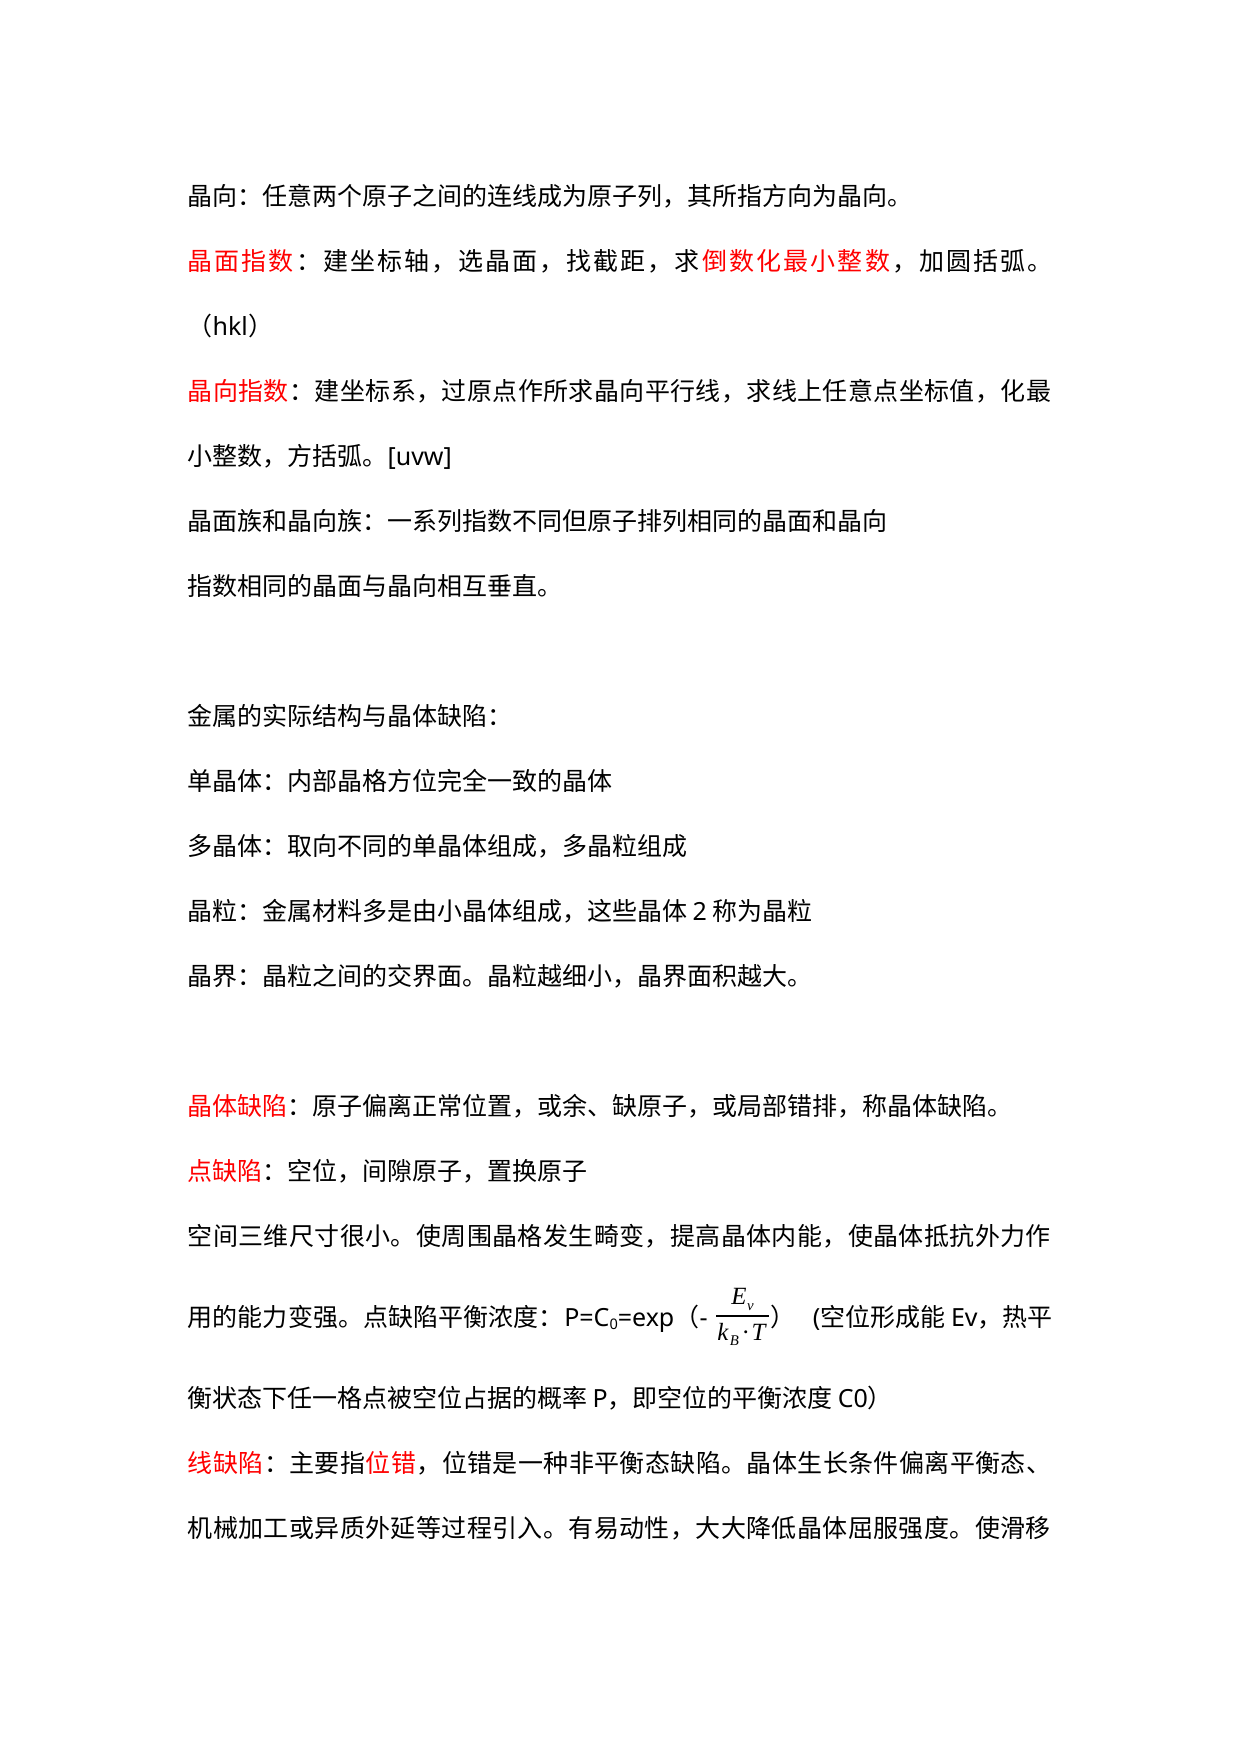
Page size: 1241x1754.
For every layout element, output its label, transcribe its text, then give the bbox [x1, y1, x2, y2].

text 点缺陷：空位，间隙原子，置换原子 [187, 1137, 1053, 1202]
text 指数相同的晶面与晶向相互垂直。 [187, 552, 1053, 617]
text 晶界：晶粒之间的交界面。晶粒越细小，晶界面积越大。 [187, 942, 1053, 1007]
text 空间三维尺寸很小。使周围晶格发生畸变，提高晶体内能，使晶体抵抗外力作用的能力变强。点缺陷平衡浓度：P=C0=exp（- ） (空位形成能Ev，热平衡状态下任一格点被空位占据的概率P，即空位的平衡浓度C0） [187, 1202, 1053, 1429]
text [187, 1429, 1053, 1559]
text 晶向：任意两个原子之间的连线成为原子列，其所指方向为晶向。 [187, 162, 1053, 227]
text 晶粒：金属材料多是由小晶体组成，这些晶体2称为晶粒 [187, 877, 1053, 942]
text 晶面指数：建坐标轴，选晶面，找截距，求倒数化最小整数，加圆括弧。（hkl） [187, 227, 1053, 357]
text 单晶体：内部晶格方位完全一致的晶体 [187, 747, 1053, 812]
text 晶体缺陷：原子偏离正常位置，或余、缺原子，或局部错排，称晶体缺陷。 [187, 1072, 1053, 1137]
text 晶面族和晶向族：一系列指数不同但原子排列相同的晶面和晶向 [187, 487, 1053, 552]
text 金属的实际结构与晶体缺陷： [187, 682, 1053, 747]
text 多晶体：取向不同的单晶体组成，多晶粒组成 [187, 812, 1053, 877]
text 晶向指数：建坐标系，过原点作所求晶向平行线，求线上任意点坐标值，化最小整数，方括弧。[uvw] [187, 357, 1053, 487]
